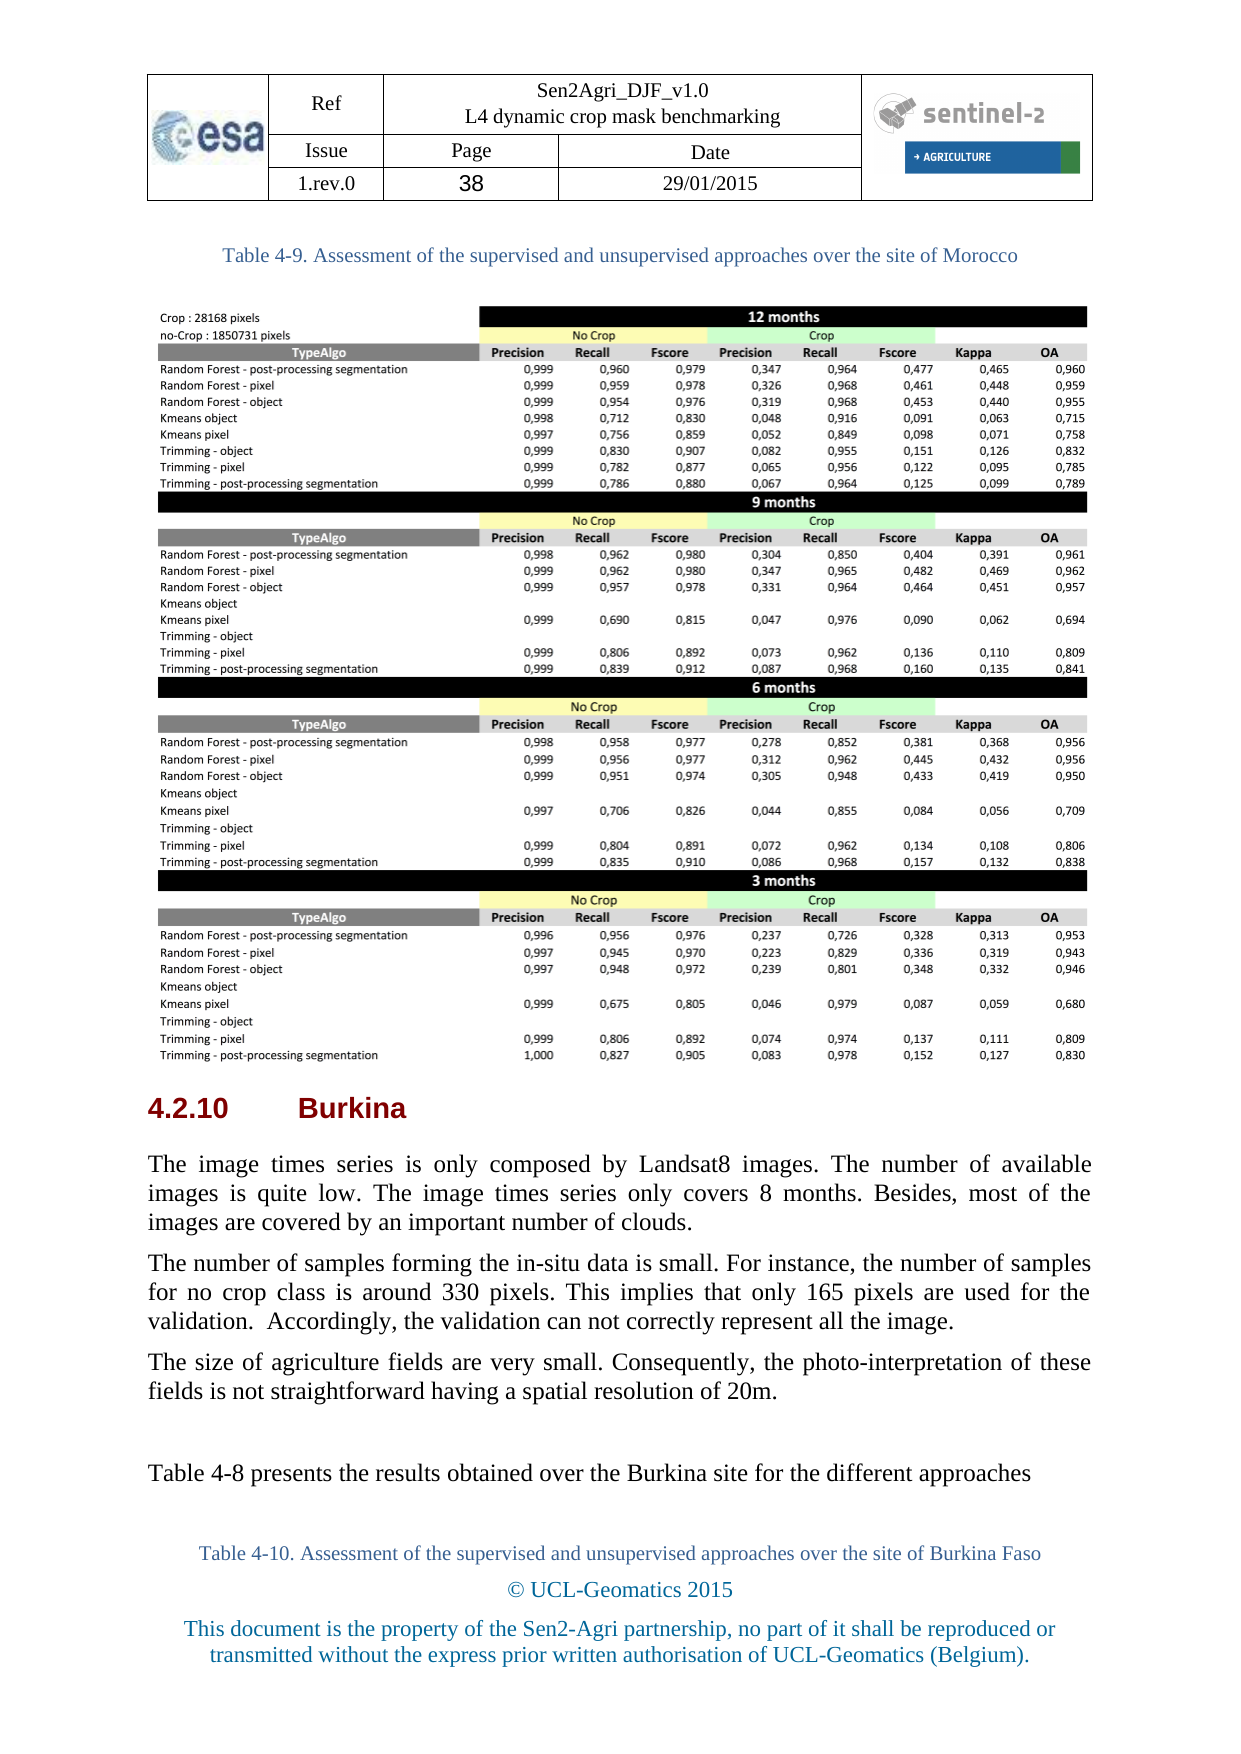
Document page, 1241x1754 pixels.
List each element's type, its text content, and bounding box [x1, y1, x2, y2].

text Table 4-10. Assessment of the supervised and unsupervised approaches over the site of Burkina Faso [148, 1541, 1093, 1565]
text The size of agriculture fields are very small. Consequently, the photo-interpretation of these fields is not straightforward having a spatial resolution of 20m. [148, 1347, 1093, 1404]
picture [151, 303, 1097, 1066]
text The image times series is only composed by Landsat8 images. The number of available images is quite low. The image times series only covers 8 months. Besides, most of the images are covered by an important number of clouds. [148, 1149, 1093, 1236]
picture [873, 93, 1080, 174]
picture [508, 1582, 523, 1597]
text Table 4-9. Assessment of the supervised and unsupervised approaches over the site of Morocco [148, 243, 1093, 267]
picture [564, 1651, 570, 1658]
picture [151, 110, 265, 165]
text The number of samples forming the in-situ data is small. For instance, the number of samples for no crop class is around 330 pixels. This implies that only 165 pixels are used for the validation. Accordingly, the validation can not correctly represent all the image. [148, 1248, 1093, 1334]
